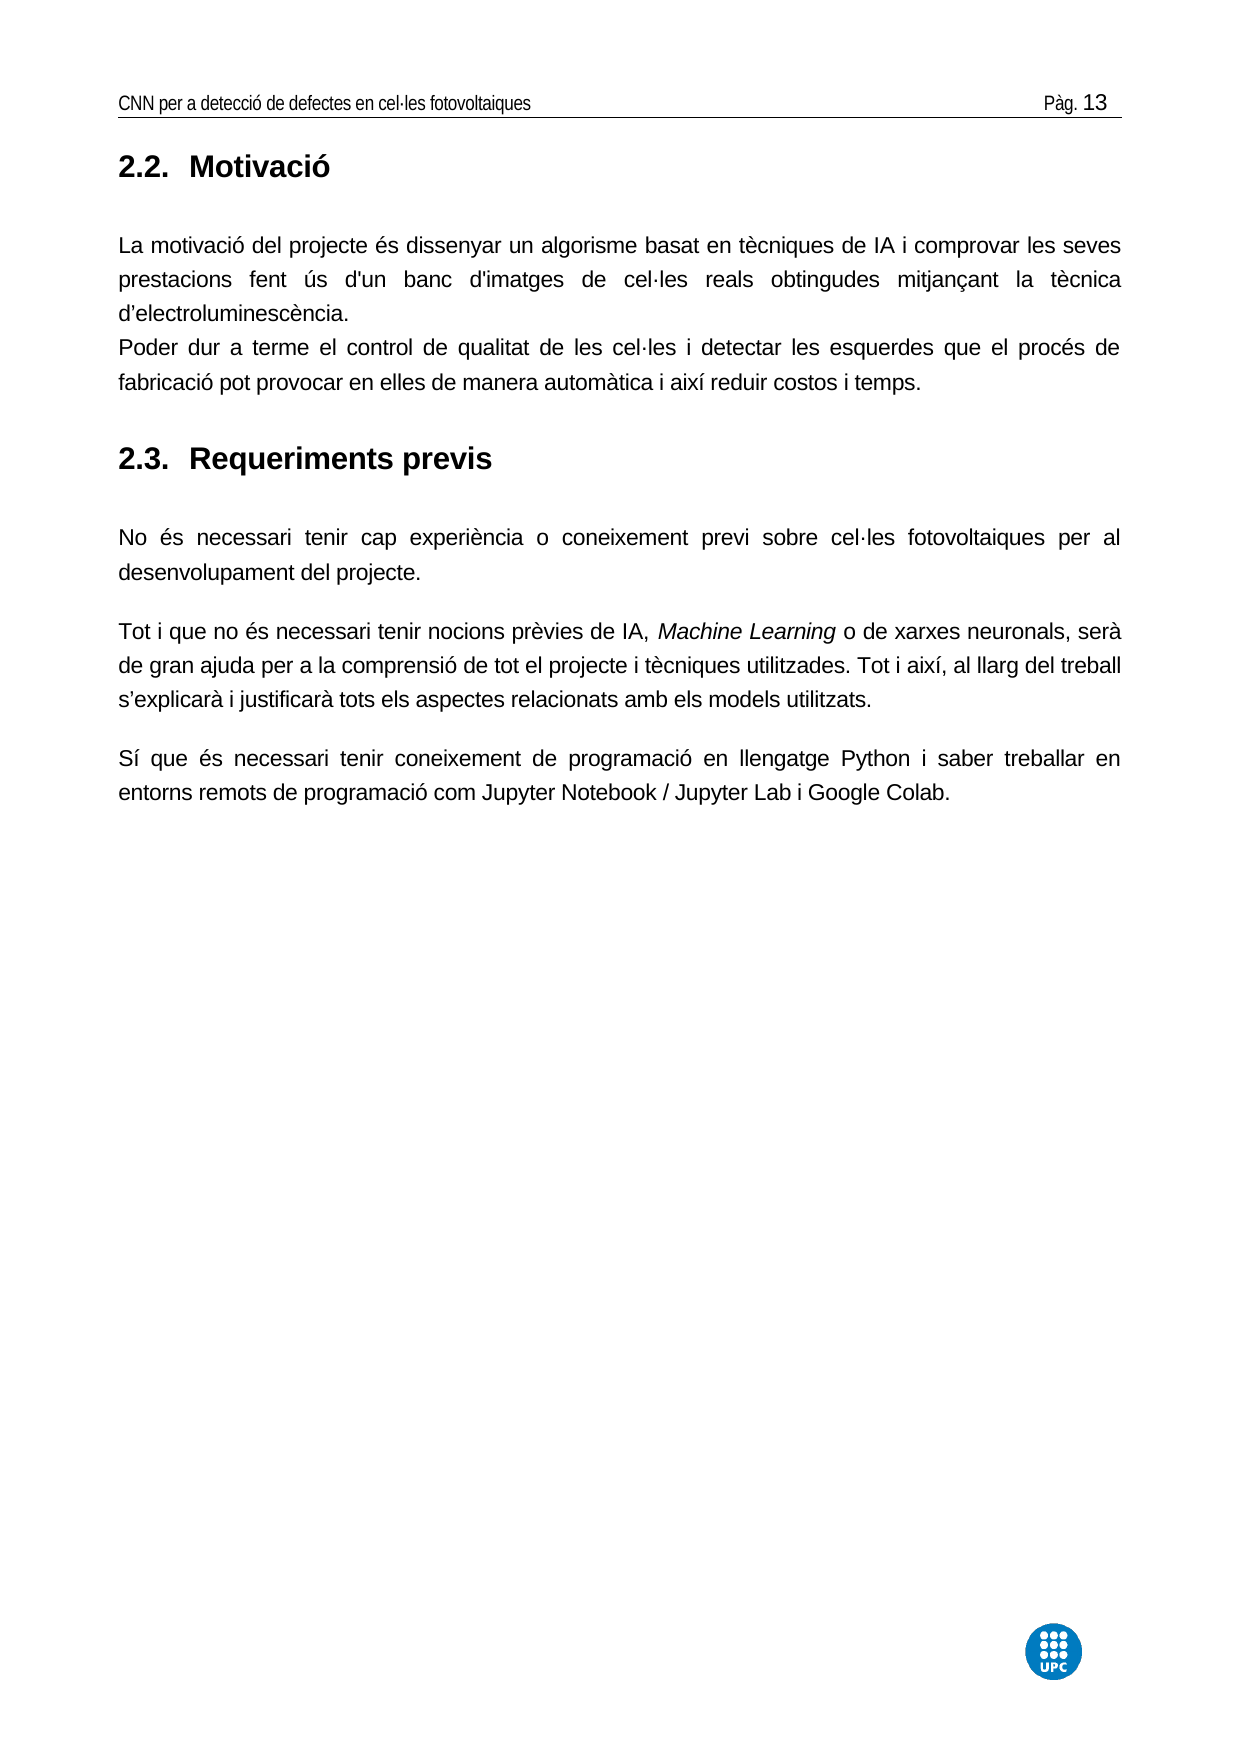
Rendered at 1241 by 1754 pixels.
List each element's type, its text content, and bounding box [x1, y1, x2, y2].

subtitle Motivació [118, 148, 1122, 184]
text No és necessari tenir cap experiència o coneixement previ sobre cel·les fotovoltaiques per al desenvolupament del projecte. [118, 524, 1122, 585]
subtitle Requeriments previs [118, 440, 1122, 476]
text Poder dur a terme el control de qualitat de les cel·les i detectar les esquerdes que el procés de fabricació pot provocar en elles de manera automàtica i així reduir costos i temps. [118, 334, 1122, 395]
text La motivació del projecte és dissenyar un algorisme basat en tècniques de IA i comprovar les seves prestacions fent ús d'un banc d'imatges de cel·les reals obtingudes mitjançant la tècnica d’electroluminescència. [118, 232, 1122, 327]
picture [1018, 1616, 1089, 1687]
text Sí que és necessari tenir coneixement de programació en llengatge Python i saber treballar en entorns remots de programació com Jupyter Notebook / Jupyter Lab i Google Colab. [118, 745, 1122, 806]
text Tot i que no és necessari tenir nocions prèvies de IA, Machine Learning o de xarxes neuronals, serà de gran ajuda per a la comprensió de tot el projecte i tècniques utilitzades. Tot i així, al llarg del treball s’explicarà i justificarà tots els aspectes relacionats amb els models utilitzats. [118, 618, 1122, 712]
